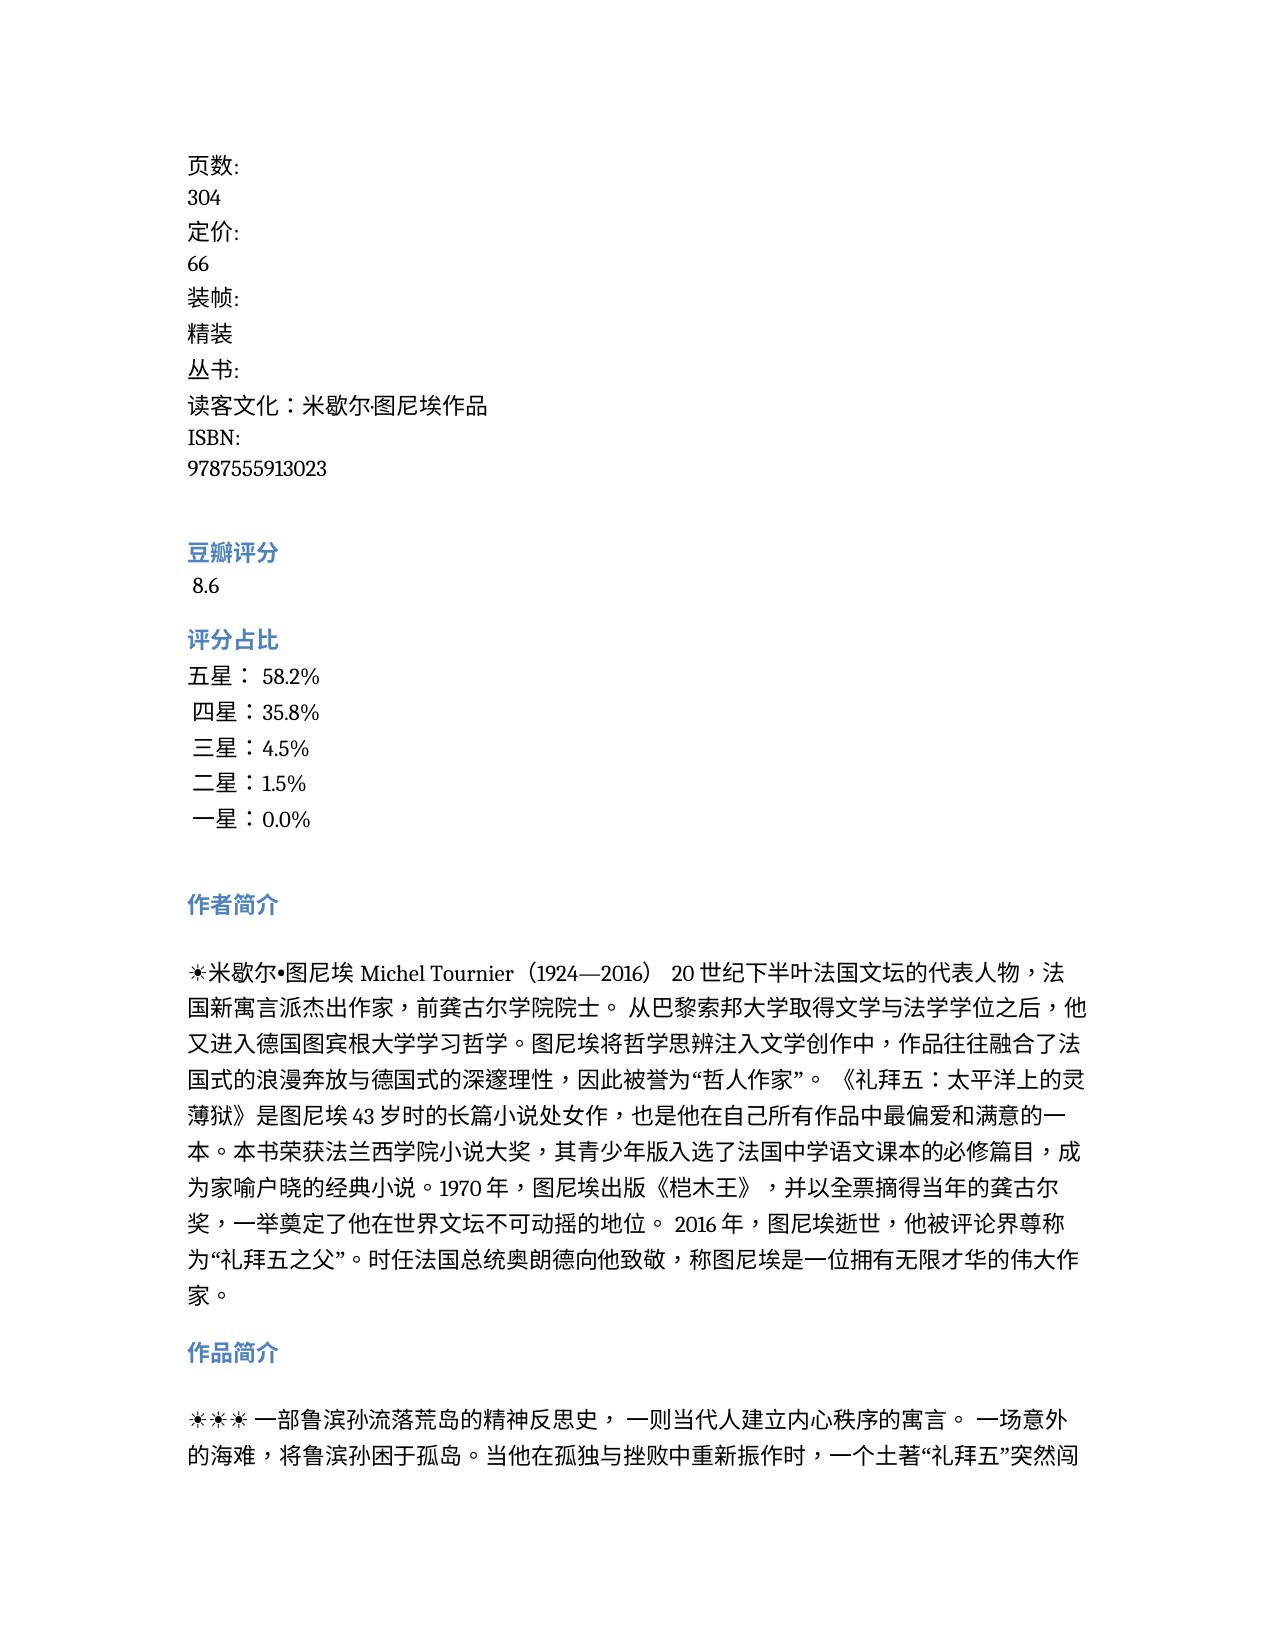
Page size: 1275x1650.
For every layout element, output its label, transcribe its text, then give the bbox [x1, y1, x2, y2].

subtitle 评分占比 [187, 624, 1087, 655]
text 五星： 58.2% 四星： 35.8% 三星： 4.5% 二星： 1.5% 一星： 0.0% [187, 659, 1087, 865]
text 8.6 [187, 573, 1087, 599]
subtitle 豆瓣评分 [187, 537, 1087, 568]
text ☀米歇尔•图尼埃 Michel Tournier（1924—2016） 20世纪下半叶法国文坛的代表人物，法国新寓言派杰出作家，前龚古尔学院院士。 从巴黎索邦大学取得文学与法学学位之后，他又进入德国图宾根大学学习哲学。图尼埃将哲学思辨注入文学创作中，作品往往融合了法国式的浪漫奔放与德国式的深邃理性，因此被誉为“哲人作家”。 《礼拜五：太平洋上的灵薄狱》是图尼埃43岁时的长篇小说处女作，也是他在自己所有作品中最偏爱和满意的一本。本书荣获法兰西学院小说大奖，其青少年版入选了法国中学语文课本的必修篇目，成为家喻户晓的经典小说。1970年，图尼埃出版《桤木王》，并以全票摘得当年的龚古尔奖，一举奠定了他在世界文坛不可动摇的地位。 2016年，图尼埃逝世，他被评论界尊称为“礼拜五之父”。时任法国总统奥朗德向他致敬，称图尼埃是一位拥有无限才华的伟大作家。 [187, 925, 1087, 1311]
subtitle 作品简介 [187, 1337, 1087, 1368]
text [187, 150, 1087, 512]
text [187, 1373, 1087, 1471]
subtitle 作者简介 [187, 889, 1087, 921]
